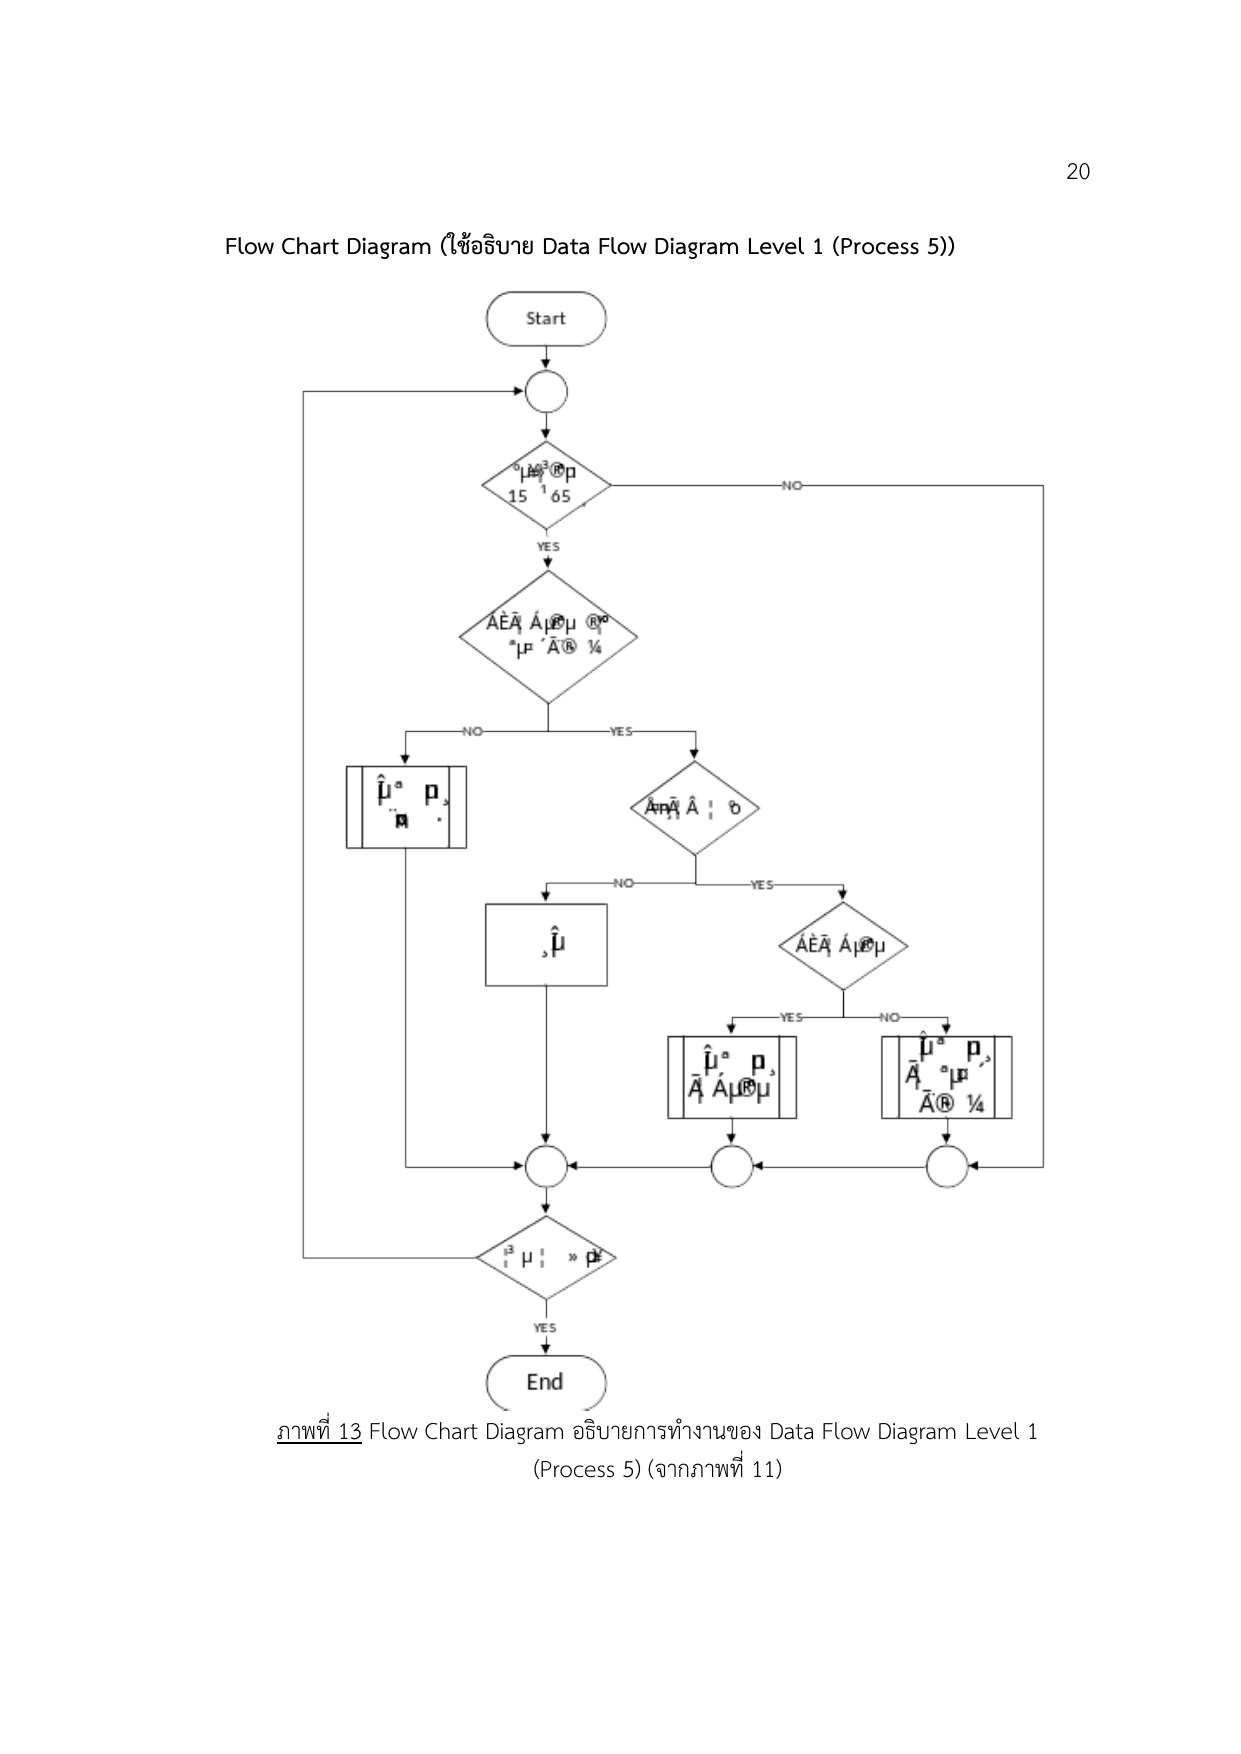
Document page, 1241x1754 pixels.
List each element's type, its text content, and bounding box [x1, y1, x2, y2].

subtitle ภาพที่ 13 Flow Chart Diagram อธิบายการทำงานของ Data Flow Diagram Level 1 [225, 1410, 1090, 1448]
subtitle (Process 5) (จากภาพที่ 11) [225, 1448, 1090, 1486]
subtitle Flow Chart Diagram (ใช้อธิบาย Data Flow Diagram Level 1 (Process 5)) [225, 225, 1090, 263]
